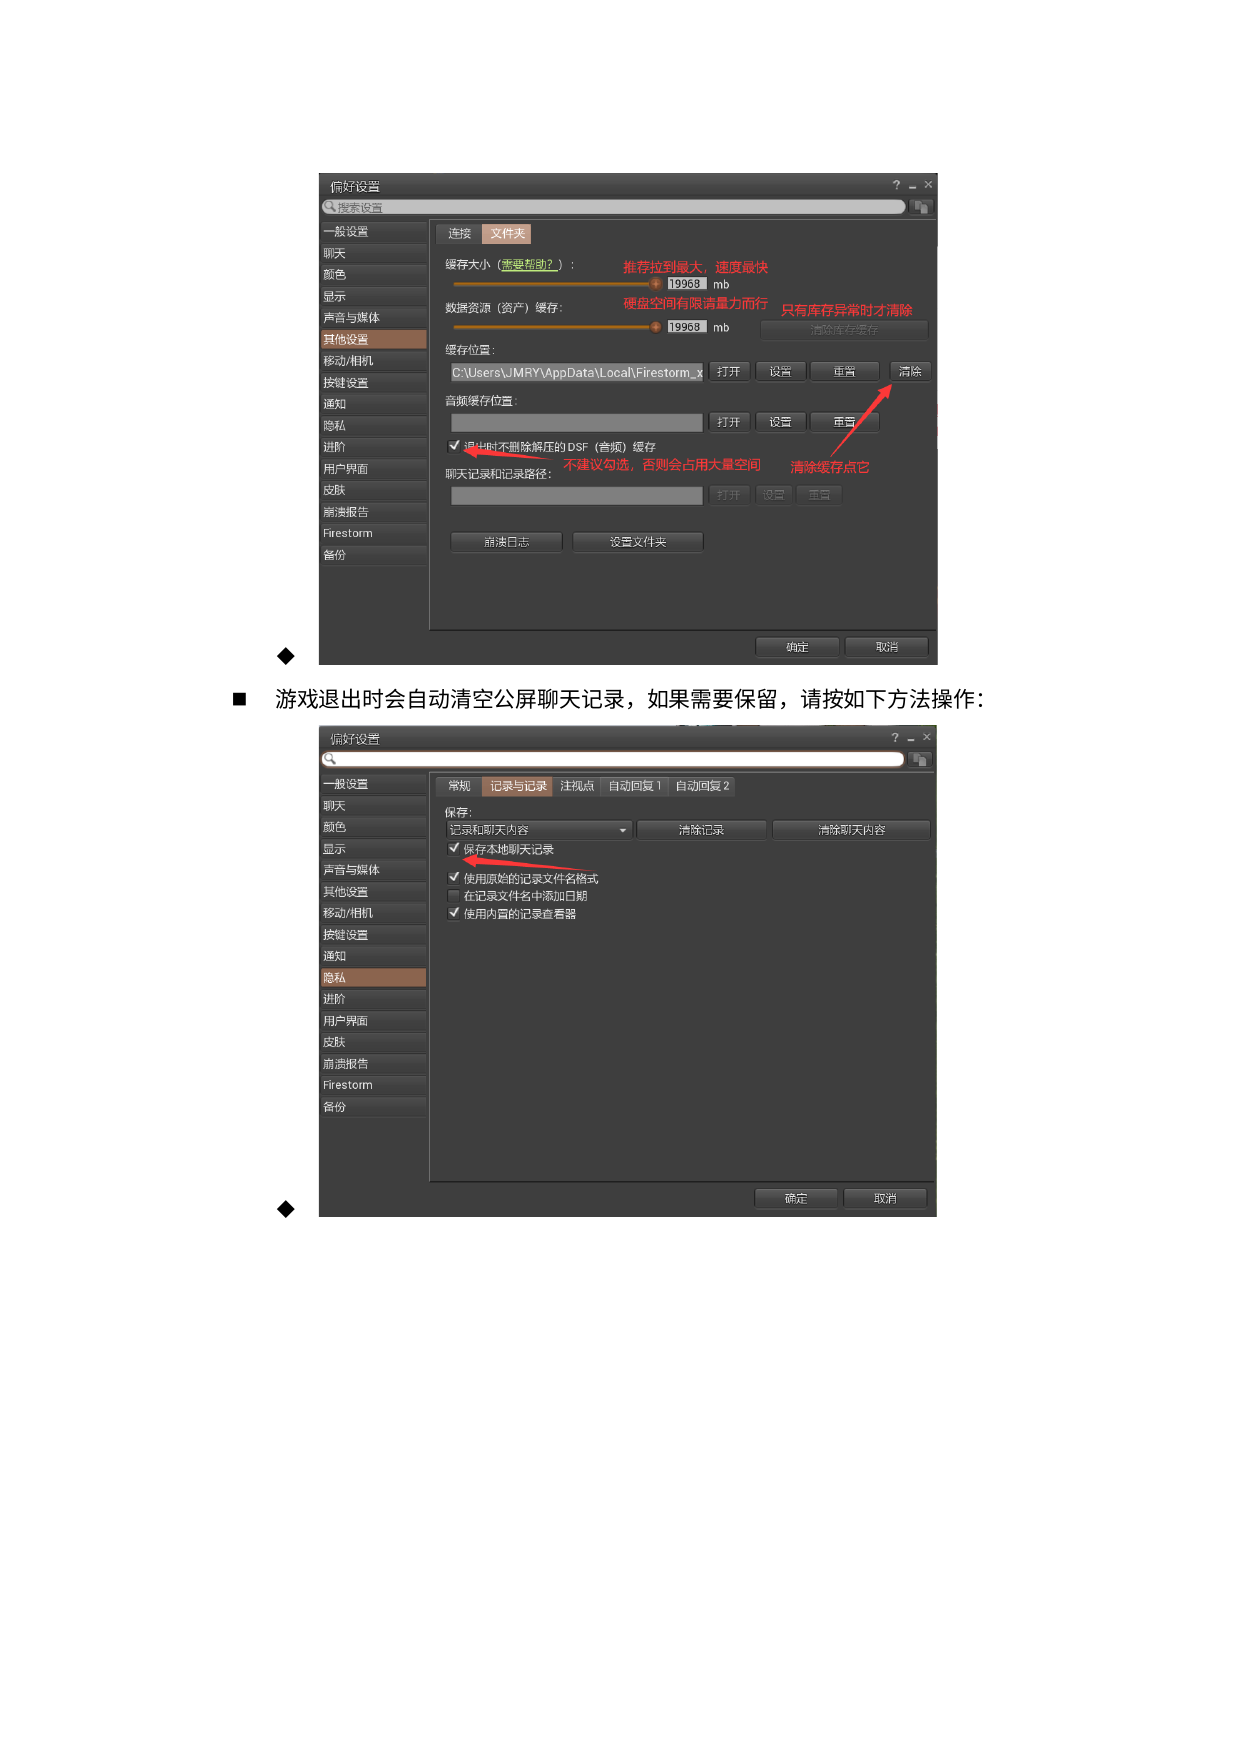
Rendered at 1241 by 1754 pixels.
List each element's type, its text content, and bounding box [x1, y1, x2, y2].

picture [318, 173, 938, 665]
picture [318, 725, 937, 1217]
list 游戏退出时会自动清空公屏聊天记录，如果需要保留，请按如下方法操作： [231, 682, 1053, 714]
